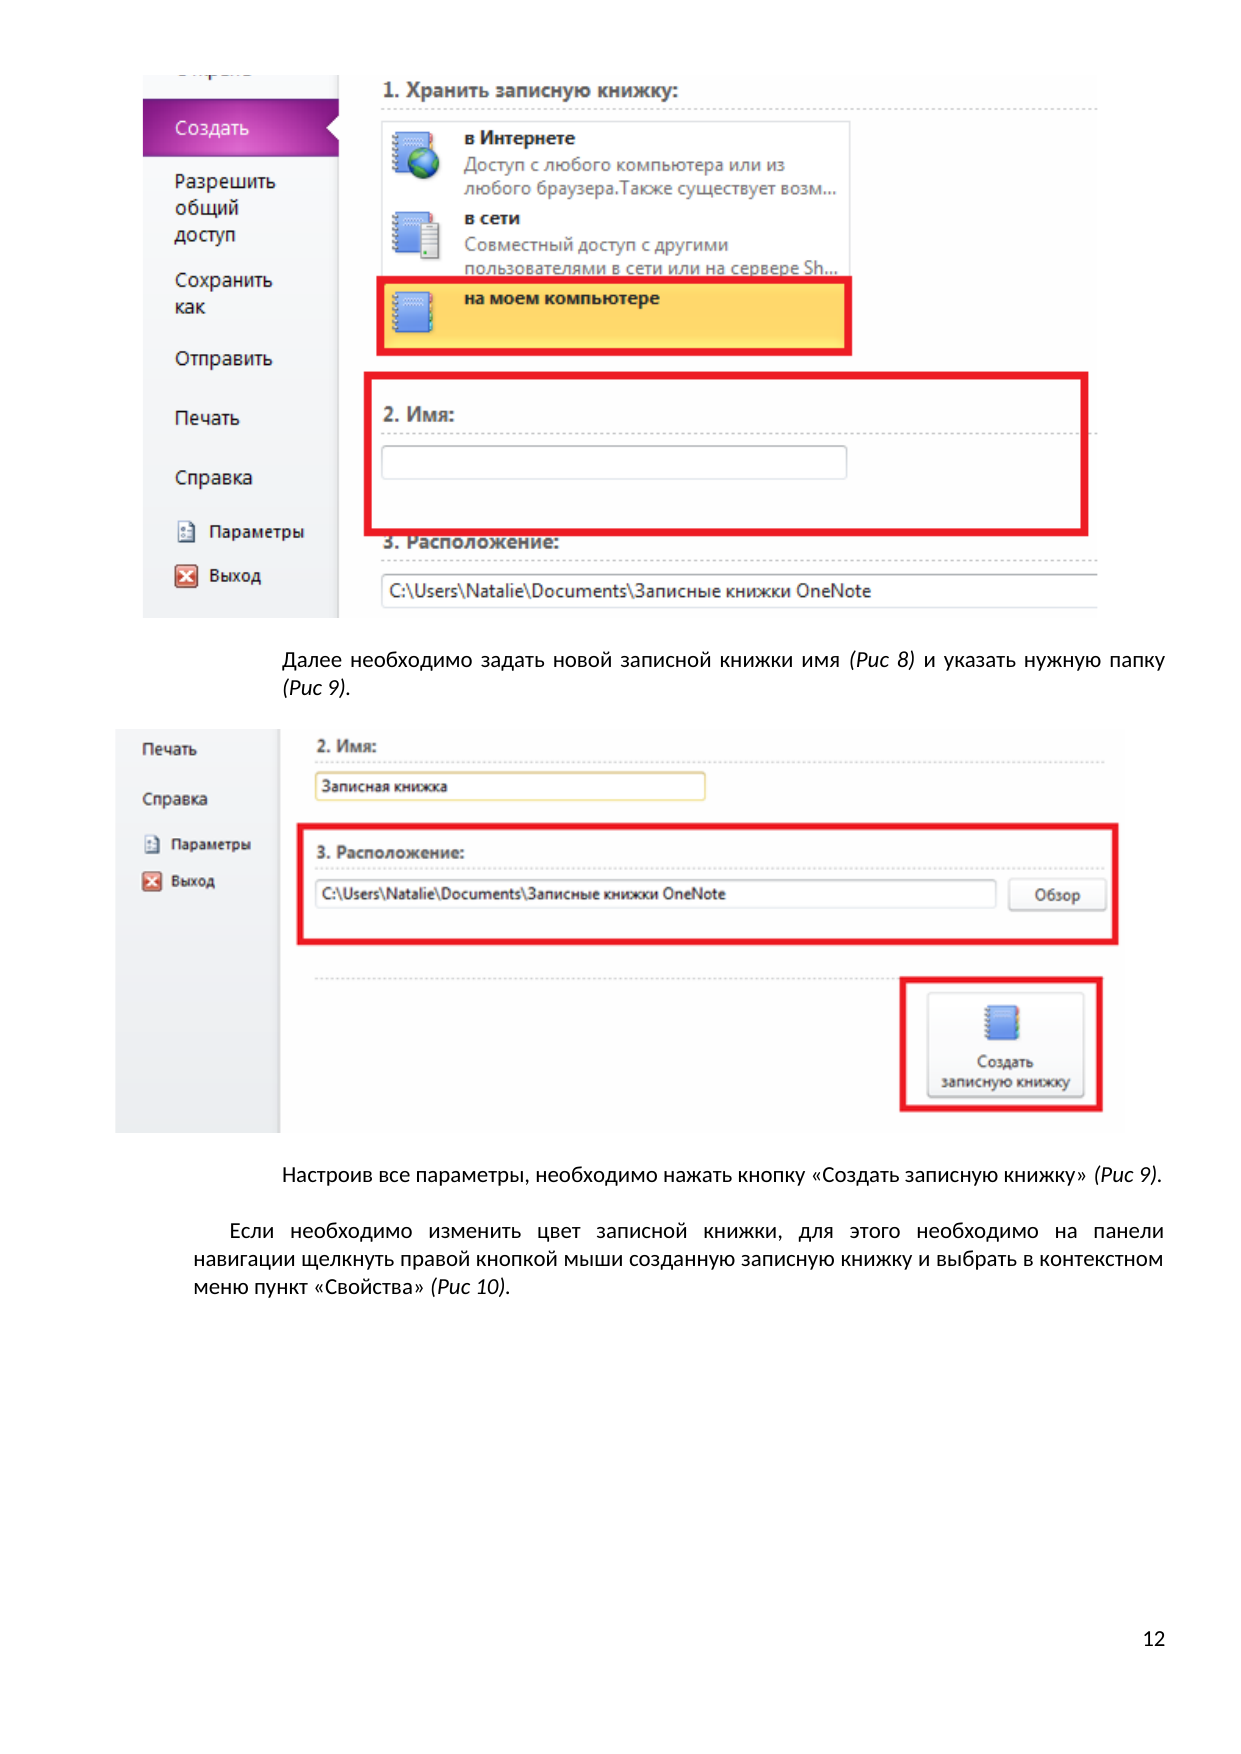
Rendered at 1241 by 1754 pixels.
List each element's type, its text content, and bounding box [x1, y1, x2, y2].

picture [142, 75, 1098, 618]
list Далее необходимо задать новой записной книжки имя (Рис 8) и указать нужную папку (Рис 9). [282, 645, 1165, 701]
text Если необходимо изменить цвет записной книжки, для этого необходимо на панели навигации щелкнуть правой кнопкой мыши созданную записную книжку и выбрать в контекстном меню пункт «Свойства» (Рис 10). [193, 1216, 1165, 1301]
picture [115, 729, 1125, 1133]
list Настроив все параметры, необходимо нажать кнопку «Создать записную книжку» (Рис 9). [282, 1160, 1165, 1188]
